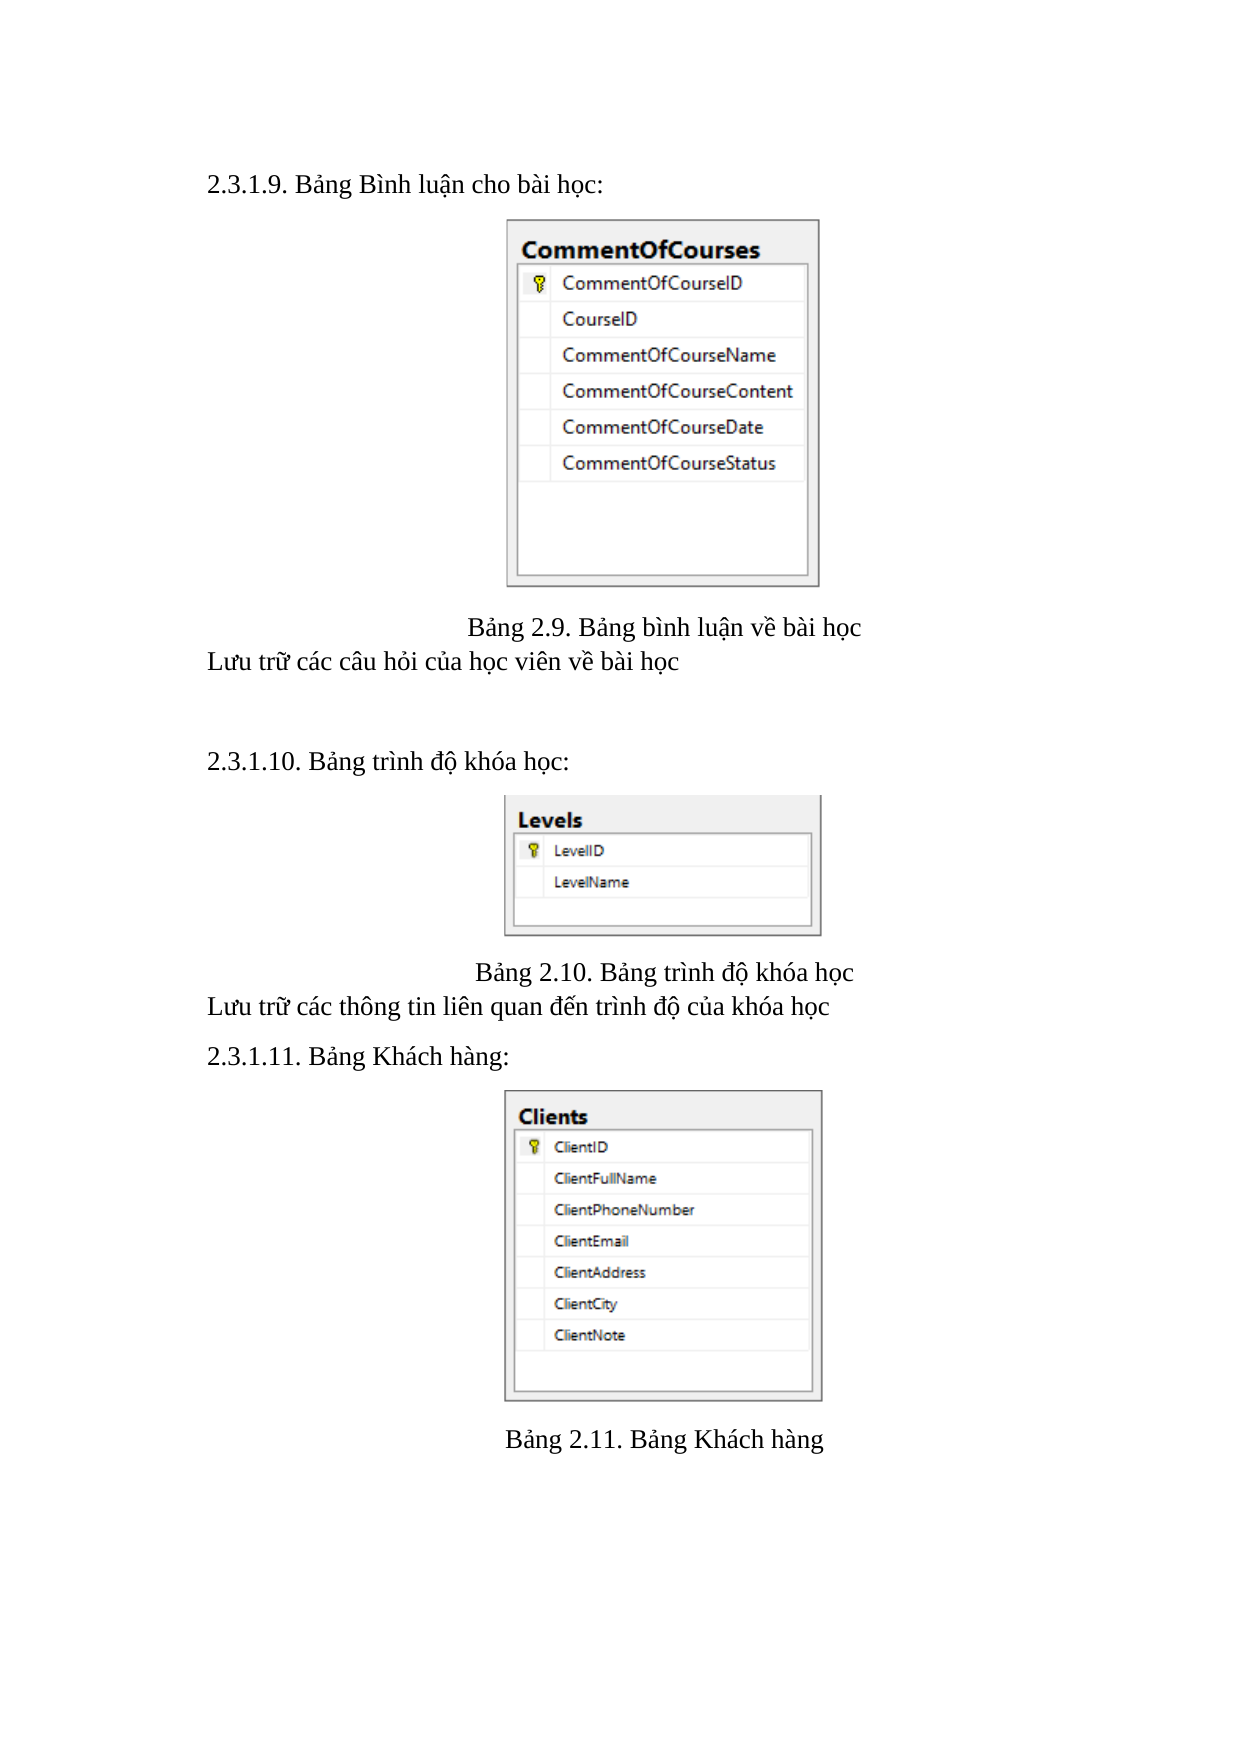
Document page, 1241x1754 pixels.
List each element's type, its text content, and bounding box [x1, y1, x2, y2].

text Lưu trữ các thông tin liên quan đến trình độ của khóa học [207, 990, 1122, 1021]
text 2.3.1.10. Bảng trình độ khóa học: [207, 745, 1122, 776]
picture [503, 1090, 826, 1405]
picture [504, 795, 825, 938]
subtitle Bảng 2.11. Bảng Khách hàng [207, 1423, 1122, 1455]
text Lưu trữ các câu hỏi của học viên về bài học [207, 644, 1122, 676]
subtitle Bảng 2.10. Bảng trình độ khóa học [207, 956, 1122, 988]
text 2.3.1.9. Bảng Bình luận cho bài học: [207, 168, 1122, 199]
picture [506, 218, 823, 592]
text 2.3.1.11. Bảng Khách hàng: [207, 1040, 1122, 1071]
subtitle Bảng 2.9. Bảng bình luận về bài học [207, 611, 1122, 642]
